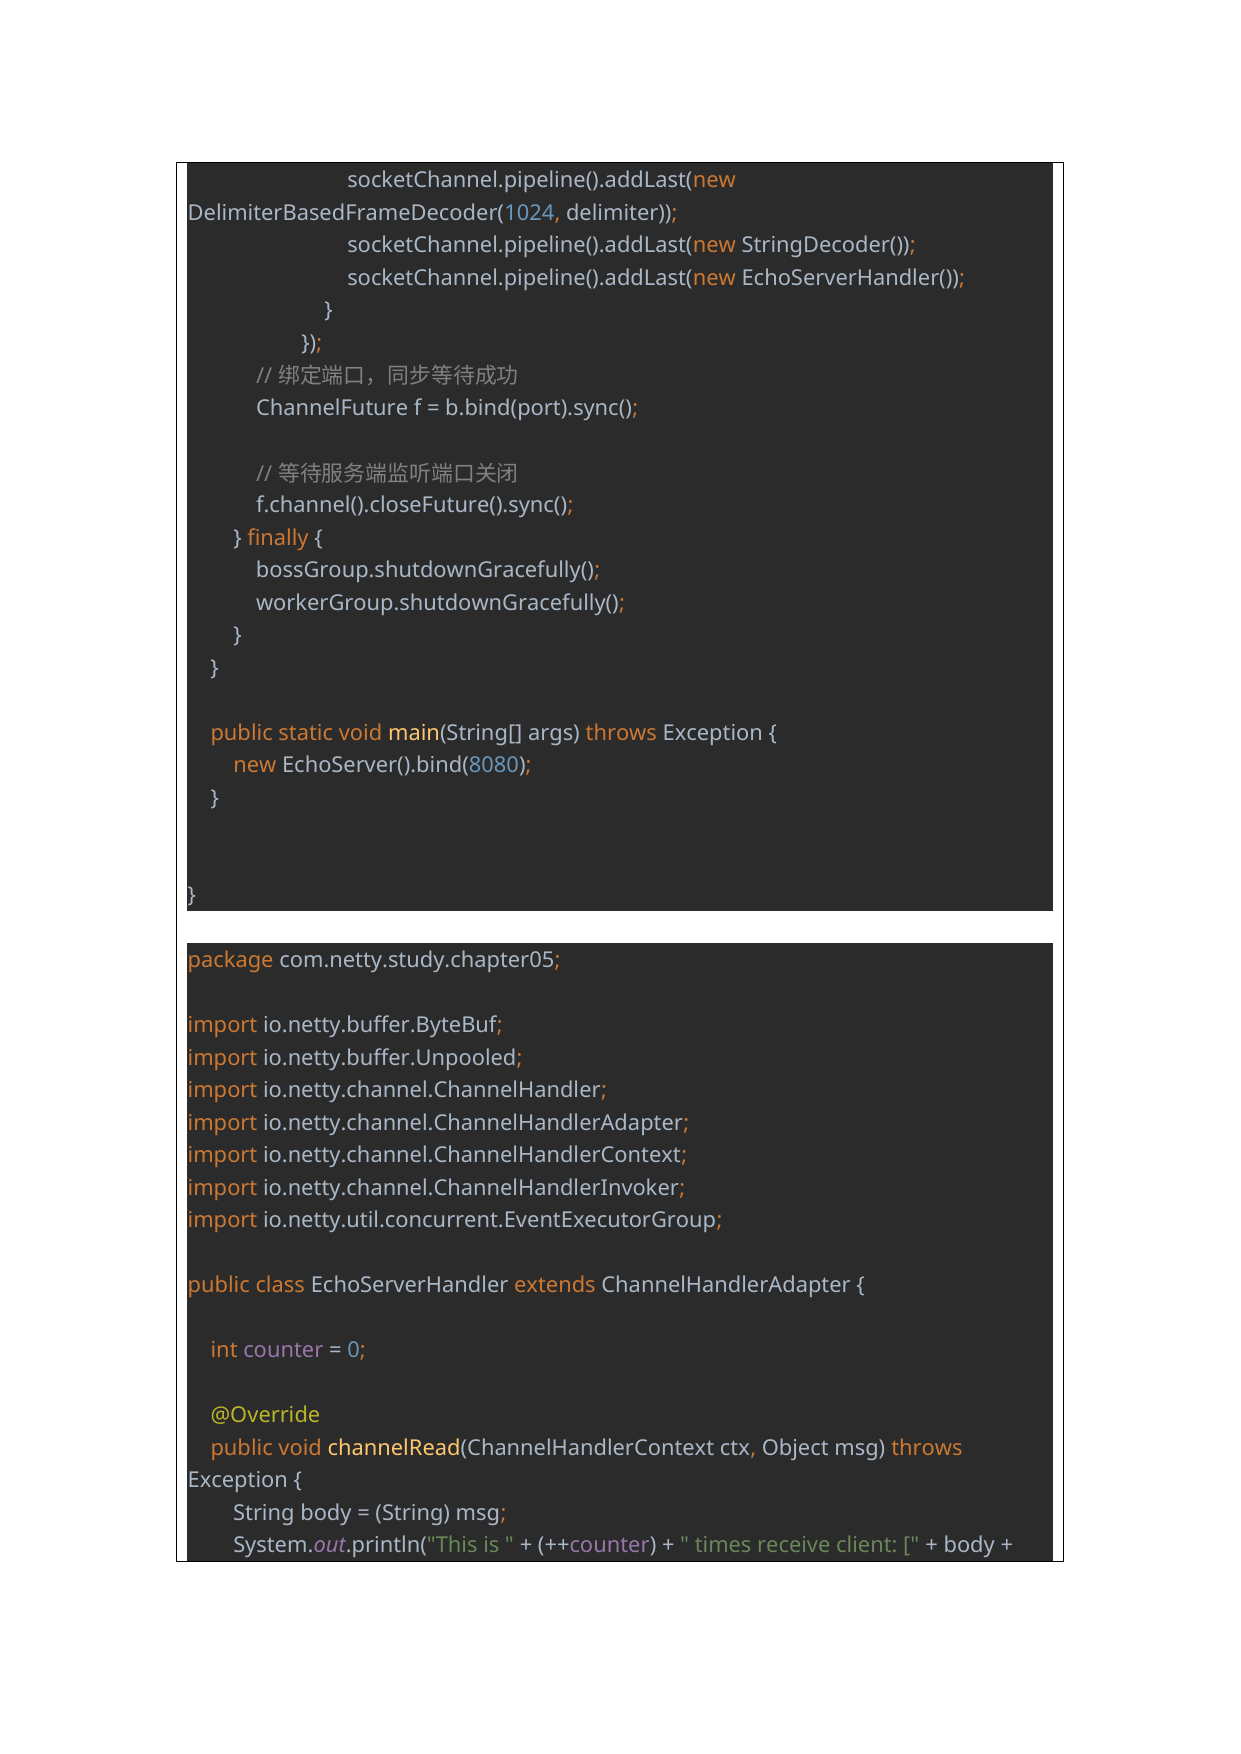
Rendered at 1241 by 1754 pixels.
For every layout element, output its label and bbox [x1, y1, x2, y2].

table_header [177, 163, 1063, 1561]
